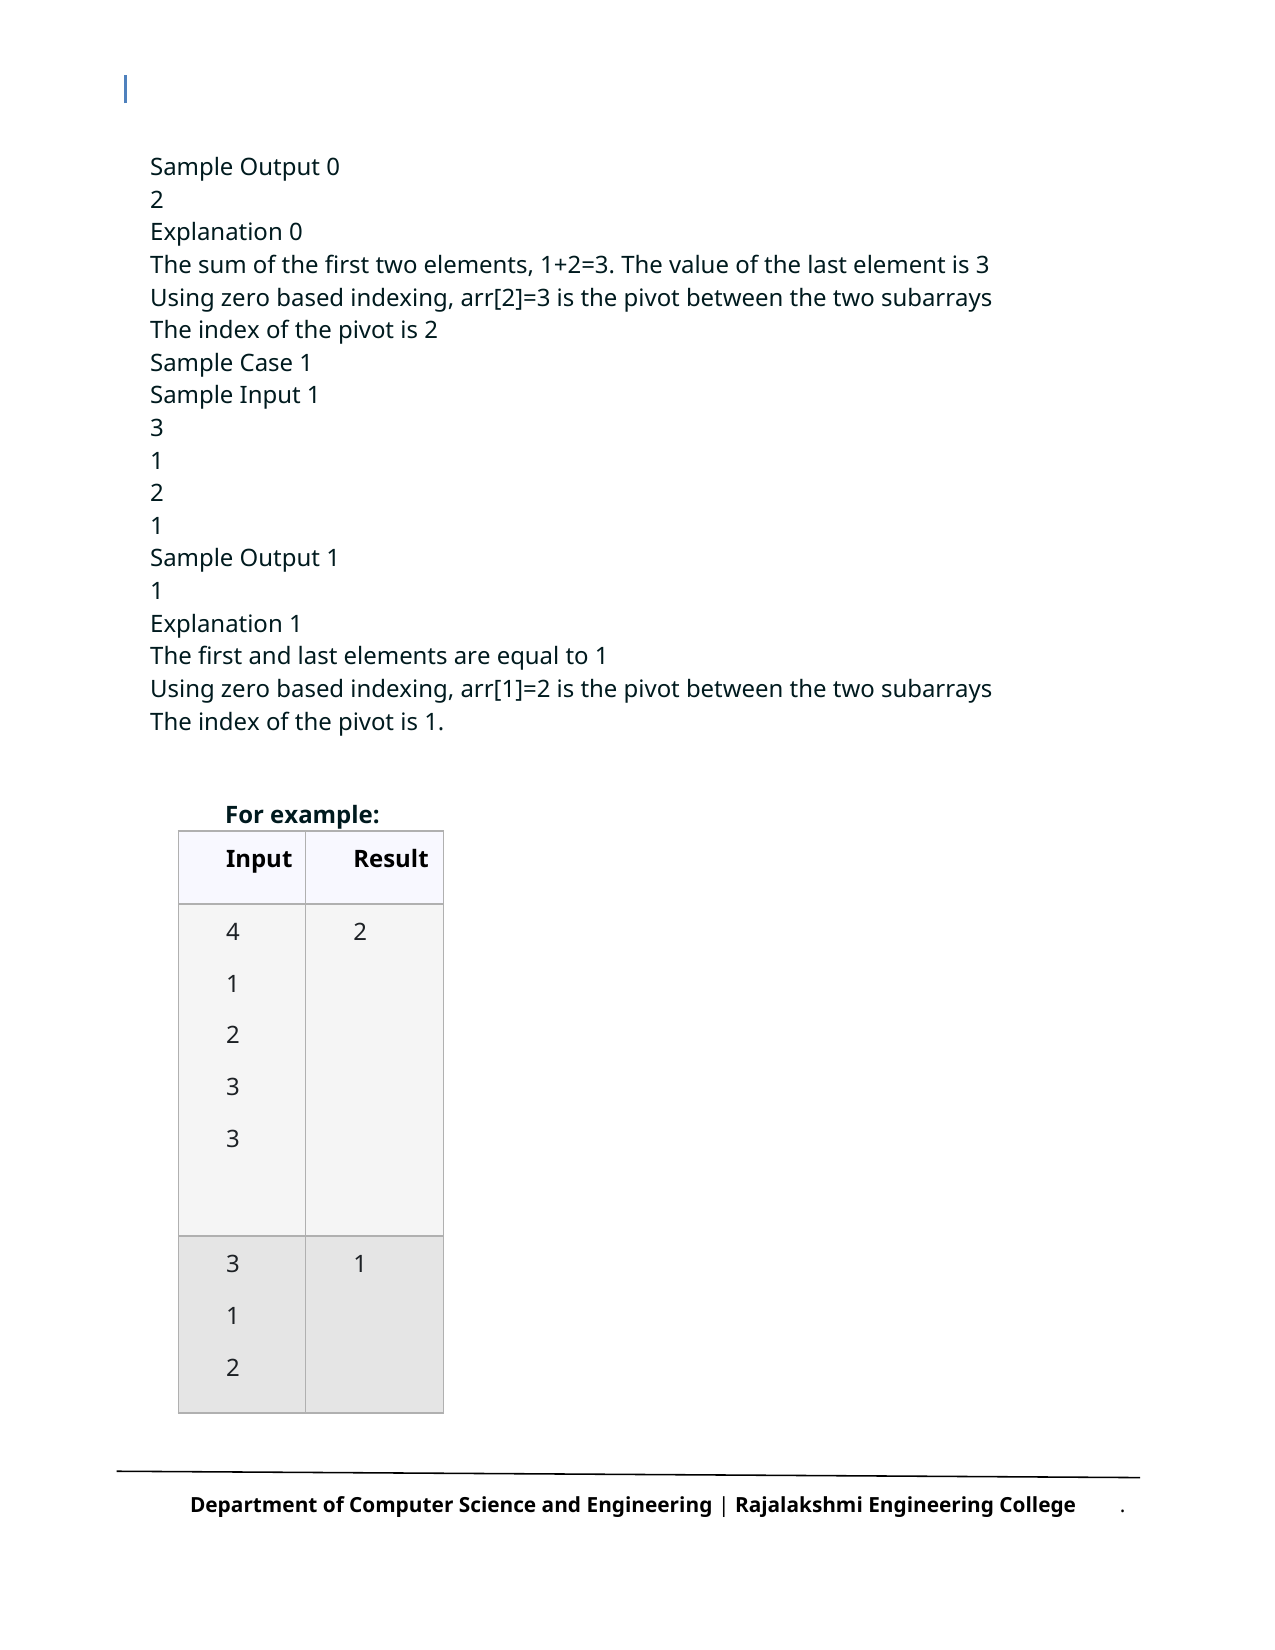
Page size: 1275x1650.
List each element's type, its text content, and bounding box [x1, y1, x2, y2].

text Explanation 0 [150, 215, 1125, 248]
text 1 [150, 509, 1125, 541]
text The index of the pivot is 2 [150, 313, 1125, 346]
text The sum of the first two elements, 1+2=3. The value of the last element is 3 [150, 248, 1125, 280]
text For example: [225, 797, 1125, 830]
text Using zero based indexing, arr[2]=3 is the pivot between the two subarrays [150, 280, 1125, 313]
text Sample Case 1 [150, 346, 1125, 378]
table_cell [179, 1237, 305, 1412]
text Sample Output 0 [150, 150, 1125, 183]
text The index of the pivot is 1. [150, 704, 1125, 737]
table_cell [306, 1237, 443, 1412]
text 1 [150, 443, 1125, 476]
text Sample Output 1 [150, 541, 1125, 574]
text 1 [150, 574, 1125, 606]
text 2 [150, 183, 1125, 215]
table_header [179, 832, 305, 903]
text Explanation 1 [150, 606, 1125, 639]
text 2 [150, 476, 1125, 509]
text 3 [150, 411, 1125, 443]
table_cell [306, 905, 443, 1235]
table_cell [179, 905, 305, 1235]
text The first and last elements are equal to 1 [150, 639, 1125, 672]
text Using zero based indexing, arr[1]=2 is the pivot between the two subarrays [150, 672, 1125, 704]
text Sample Input 1 [150, 378, 1125, 411]
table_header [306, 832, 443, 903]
